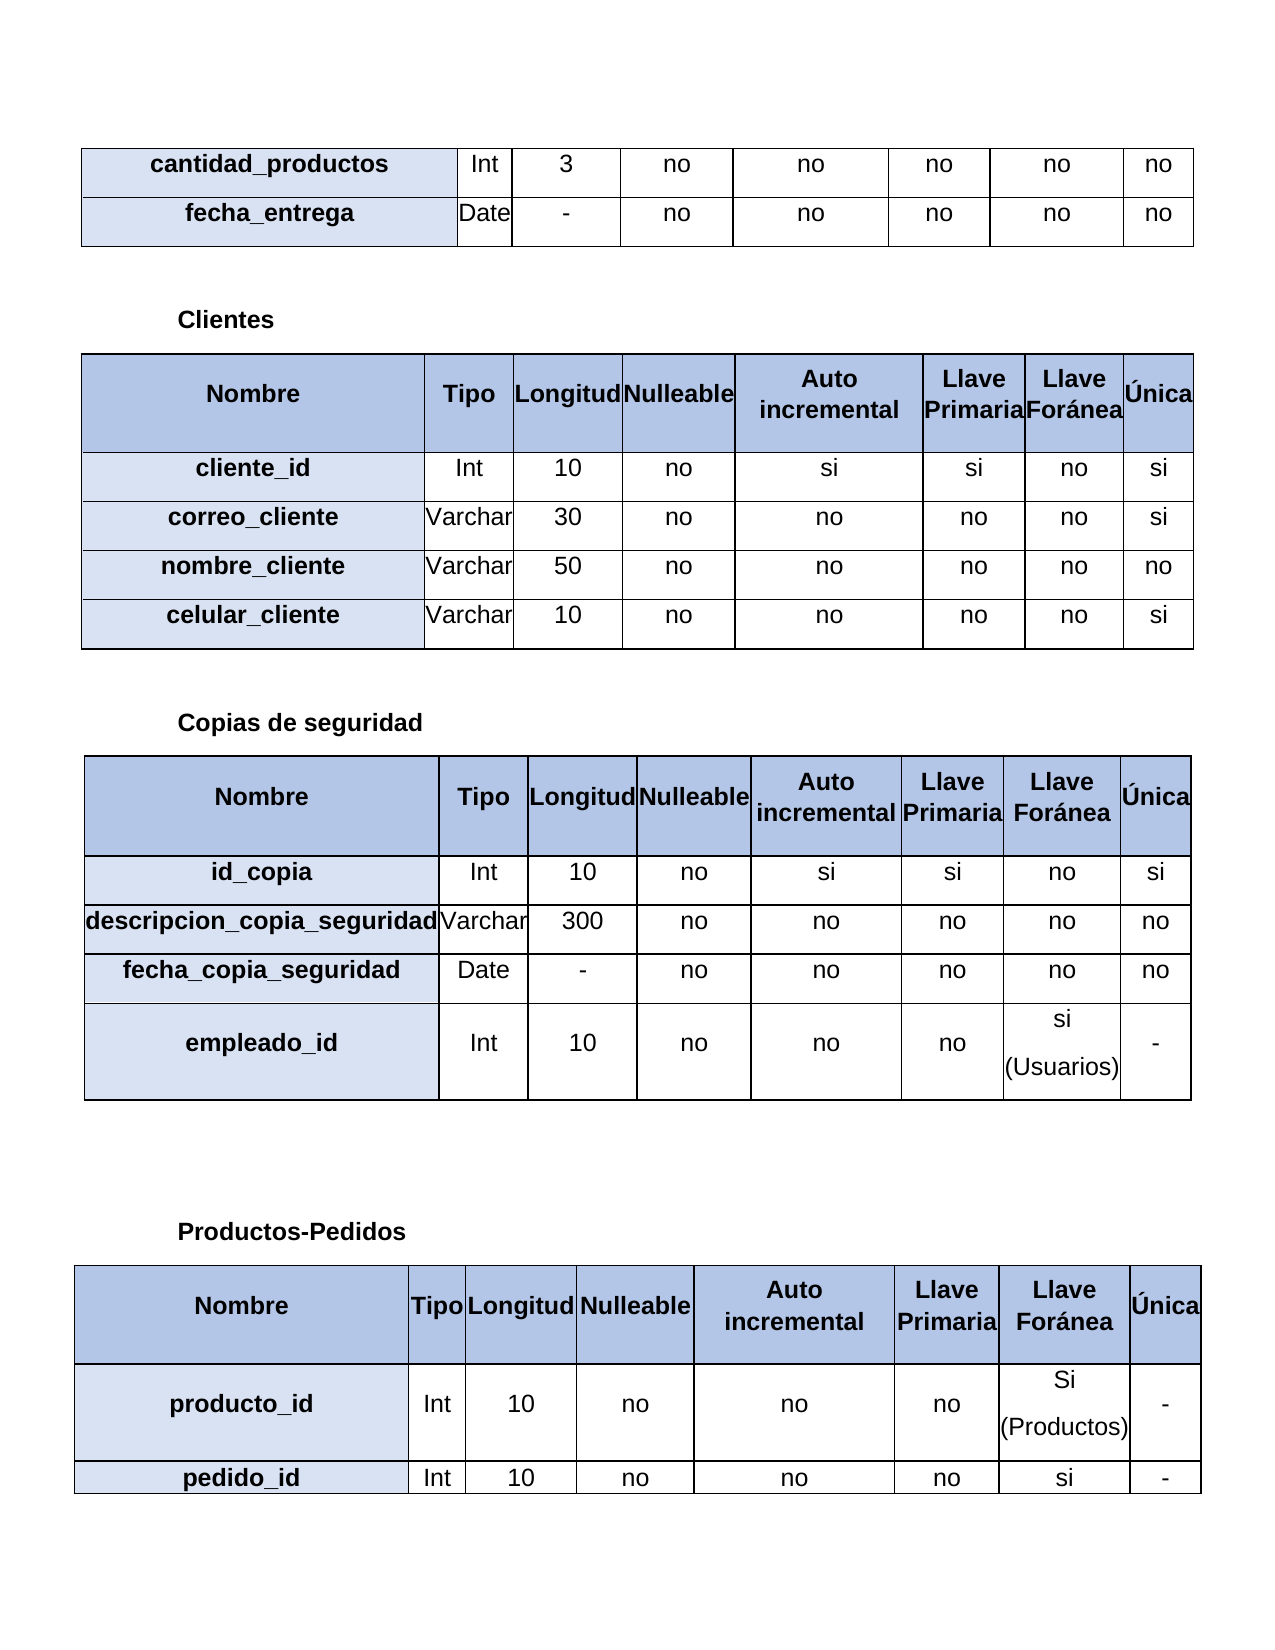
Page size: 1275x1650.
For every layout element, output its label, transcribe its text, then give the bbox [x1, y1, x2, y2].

table_cell no [736, 600, 922, 648]
table_cell 10 [529, 857, 636, 904]
table_cell no [621, 198, 732, 246]
table_header Llave Primaria [924, 355, 1024, 452]
table_cell - [529, 955, 636, 1002]
table_cell no [895, 1462, 998, 1493]
table_header Única [1124, 355, 1193, 452]
table_cell - [513, 198, 620, 246]
table_cell 10 [514, 453, 622, 501]
table_cell no [1121, 906, 1190, 953]
table_cell si [1124, 453, 1193, 501]
table_cell id_copia [85, 857, 438, 904]
table_cell no [1124, 149, 1193, 197]
table_cell si [902, 857, 1003, 904]
table_cell Int [409, 1365, 465, 1460]
table_cell no [1026, 600, 1123, 648]
table_header Llave Foránea [1000, 1266, 1129, 1363]
table_cell Int [458, 149, 511, 197]
table_cell 10 [466, 1462, 576, 1493]
table_cell cliente_id [82, 453, 424, 501]
table_cell descripcion_copia_seguridad [85, 906, 438, 953]
table_cell no [752, 955, 901, 1002]
table_cell no [638, 1004, 750, 1099]
table_header Tipo [440, 757, 527, 855]
table_cell celular_cliente [82, 600, 424, 648]
table_cell si [736, 453, 922, 501]
table_cell no [1004, 906, 1120, 953]
table_header Llave Foránea [1004, 757, 1120, 855]
table_cell no [695, 1462, 894, 1493]
table_cell no [1004, 955, 1120, 1002]
table_cell 3 [513, 149, 620, 197]
table_cell no [991, 198, 1123, 246]
table_cell no [623, 551, 734, 599]
table_header Llave Primaria [902, 757, 1003, 855]
table_cell si (Usuarios) [1004, 1004, 1120, 1099]
table_cell Int [440, 857, 527, 904]
table_cell no [1121, 955, 1190, 1002]
table_cell no [734, 149, 888, 197]
table_cell no [991, 149, 1123, 197]
table_header Tipo [409, 1266, 465, 1363]
table_cell fecha_copia_seguridad [85, 955, 438, 1002]
table_cell no [638, 955, 750, 1002]
table_cell no [924, 502, 1024, 550]
table_header Longitud [529, 757, 636, 855]
table_header Llave Primaria [895, 1266, 998, 1363]
table_cell no [889, 198, 989, 246]
table_header Auto incremental [695, 1266, 894, 1363]
table_cell no [736, 551, 922, 599]
table_cell Date [458, 198, 511, 246]
table_cell 30 [514, 502, 622, 550]
table_cell no [734, 198, 888, 246]
table_cell Int [425, 453, 513, 501]
table_cell nombre_cliente [82, 551, 424, 599]
table_header Nombre [85, 757, 438, 855]
table_cell Varchar [425, 600, 513, 648]
table_cell si [1124, 600, 1193, 648]
table_cell Si (Productos) [1000, 1365, 1129, 1460]
table_cell no [1026, 453, 1123, 501]
table_cell 10 [466, 1365, 576, 1460]
table_cell 10 [514, 600, 622, 648]
table_cell no [577, 1462, 693, 1493]
table_cell si [752, 857, 901, 904]
text Clientes [177, 305, 1098, 334]
table_cell no [623, 453, 734, 501]
table_cell empleado_id [85, 1004, 438, 1099]
table_cell no [752, 1004, 901, 1099]
table_header Longitud [466, 1266, 576, 1363]
table_cell producto_id [75, 1365, 408, 1460]
table_cell - [1131, 1365, 1200, 1460]
table_cell 10 [529, 1004, 636, 1099]
table_cell cantidad_productos [82, 149, 457, 197]
table_header Nulleable [638, 757, 750, 855]
text Copias de seguridad [177, 707, 1098, 736]
table_header Llave Foránea [1026, 355, 1123, 452]
table_cell no [752, 906, 901, 953]
table_header Nulleable [623, 355, 734, 452]
table_cell Int [440, 1004, 527, 1099]
table_cell 300 [529, 906, 636, 953]
table_cell no [889, 149, 989, 197]
table_cell no [695, 1365, 894, 1460]
table_header Auto incremental [736, 355, 922, 452]
table_cell no [902, 1004, 1003, 1099]
table_header Tipo [425, 355, 513, 452]
table_cell Int [409, 1462, 465, 1493]
table_cell correo_cliente [82, 502, 424, 550]
table_cell no [736, 502, 922, 550]
table_cell 50 [514, 551, 622, 599]
table_cell no [902, 906, 1003, 953]
table_cell no [623, 600, 734, 648]
table_cell no [924, 600, 1024, 648]
text Productos-Pedidos [177, 1217, 1098, 1246]
table_cell pedido_id [75, 1462, 408, 1493]
table_header Auto incremental [752, 757, 901, 855]
table_cell no [638, 857, 750, 904]
table_cell no [1004, 857, 1120, 904]
table_header Nombre [82, 355, 424, 452]
table_cell - [1131, 1462, 1200, 1493]
table_header Longitud [514, 355, 622, 452]
table_cell no [1124, 551, 1193, 599]
table_cell Varchar [425, 502, 513, 550]
table_cell no [577, 1365, 693, 1460]
table_cell Varchar [440, 906, 527, 953]
table_cell si [1121, 857, 1190, 904]
table_header Única [1131, 1266, 1200, 1363]
table_cell no [1026, 502, 1123, 550]
table_cell si [924, 453, 1024, 501]
table_cell no [895, 1365, 998, 1460]
table_header Única [1121, 757, 1190, 855]
table_cell no [1124, 198, 1193, 246]
table_cell no [902, 955, 1003, 1002]
table_header Nombre [75, 1266, 408, 1363]
table_cell no [621, 149, 732, 197]
table_cell no [1026, 551, 1123, 599]
table_cell - [1121, 1004, 1190, 1099]
table_cell no [924, 551, 1024, 599]
table_cell no [623, 502, 734, 550]
table_header Nulleable [577, 1266, 693, 1363]
table_cell Varchar [425, 551, 513, 599]
table_cell si [1124, 502, 1193, 550]
table_cell fecha_entrega [82, 198, 457, 246]
table_cell si (Pedidos) [1000, 1462, 1129, 1493]
table_cell no [638, 906, 750, 953]
table_cell Date [440, 955, 527, 1002]
